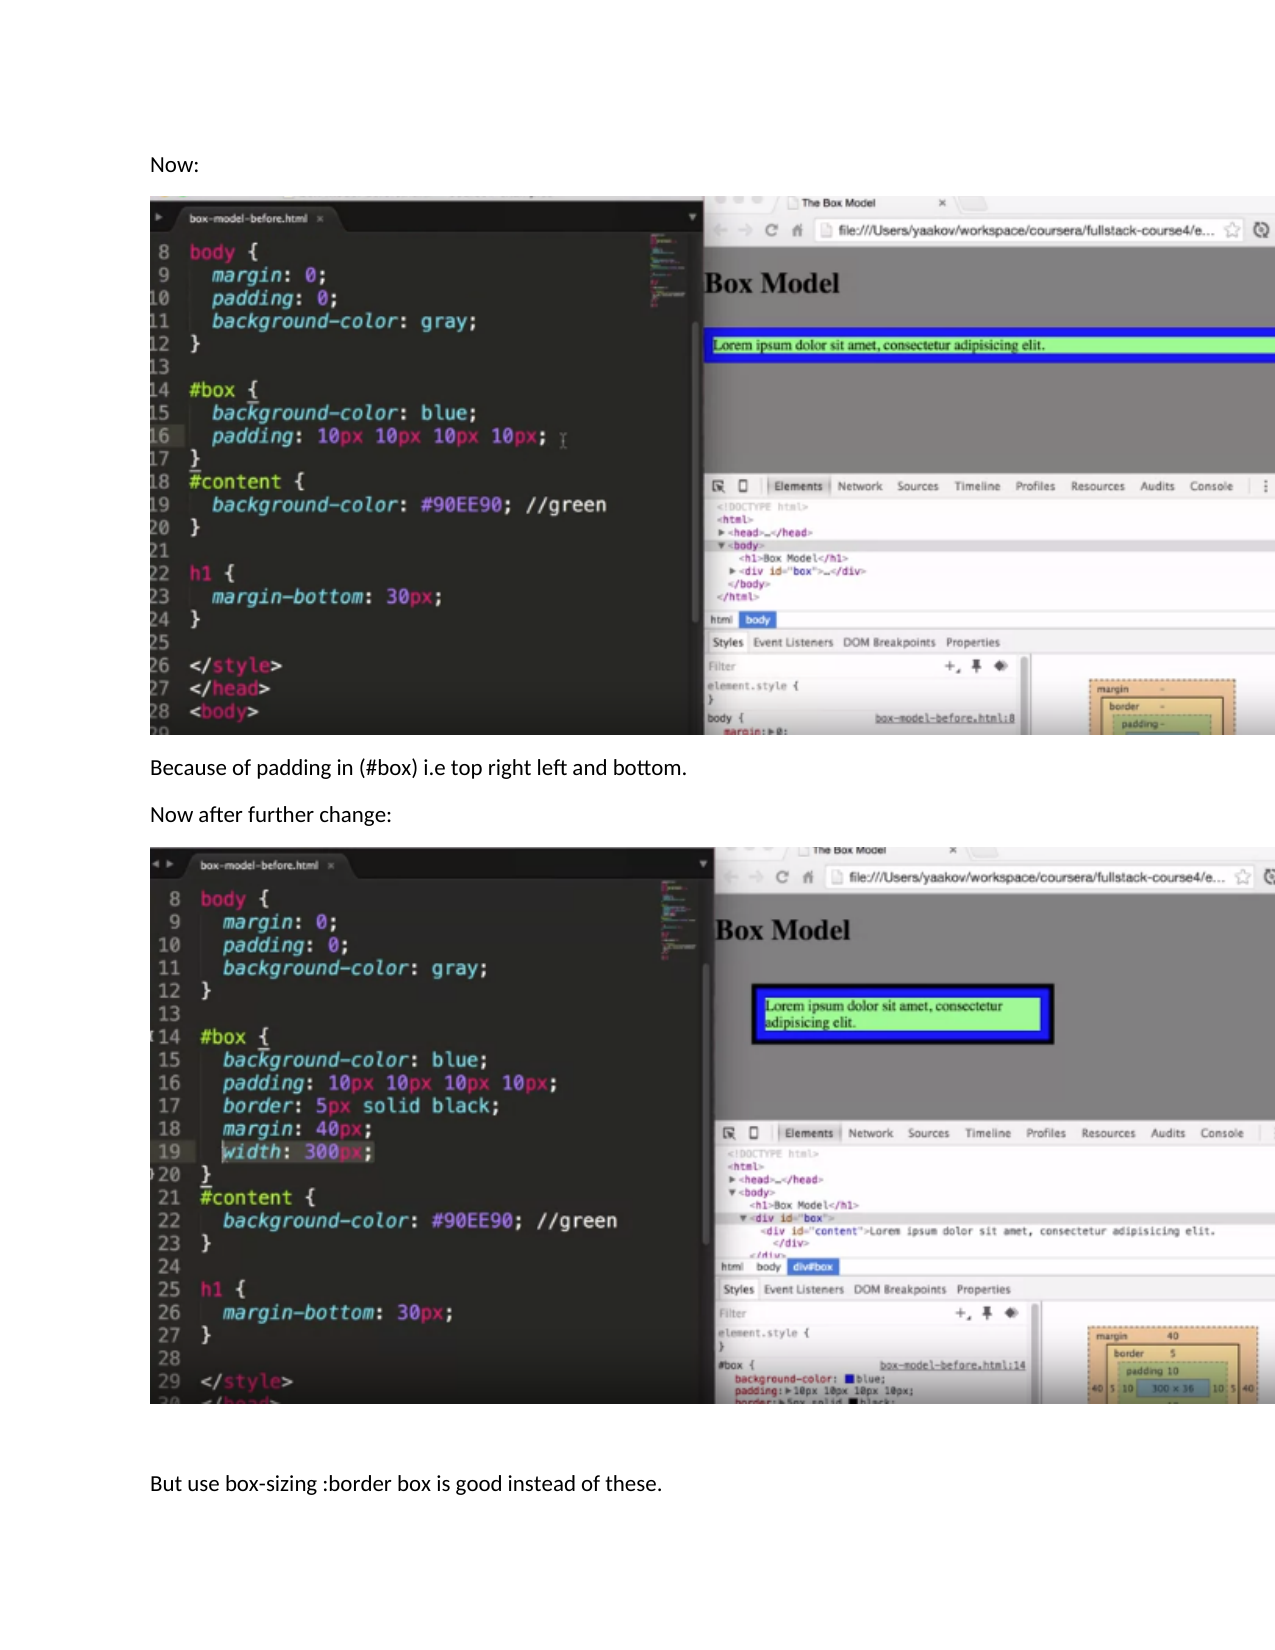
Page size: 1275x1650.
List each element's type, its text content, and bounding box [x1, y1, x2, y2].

picture [150, 196, 1275, 735]
text Because of padding in (#box) i.e top right left and bottom. [150, 753, 1125, 781]
text Now after further change: [150, 800, 1125, 828]
picture [150, 847, 1275, 1404]
text But use box-sizing :border box is good instead of these. [150, 1469, 1125, 1497]
text Now: [150, 150, 1125, 178]
